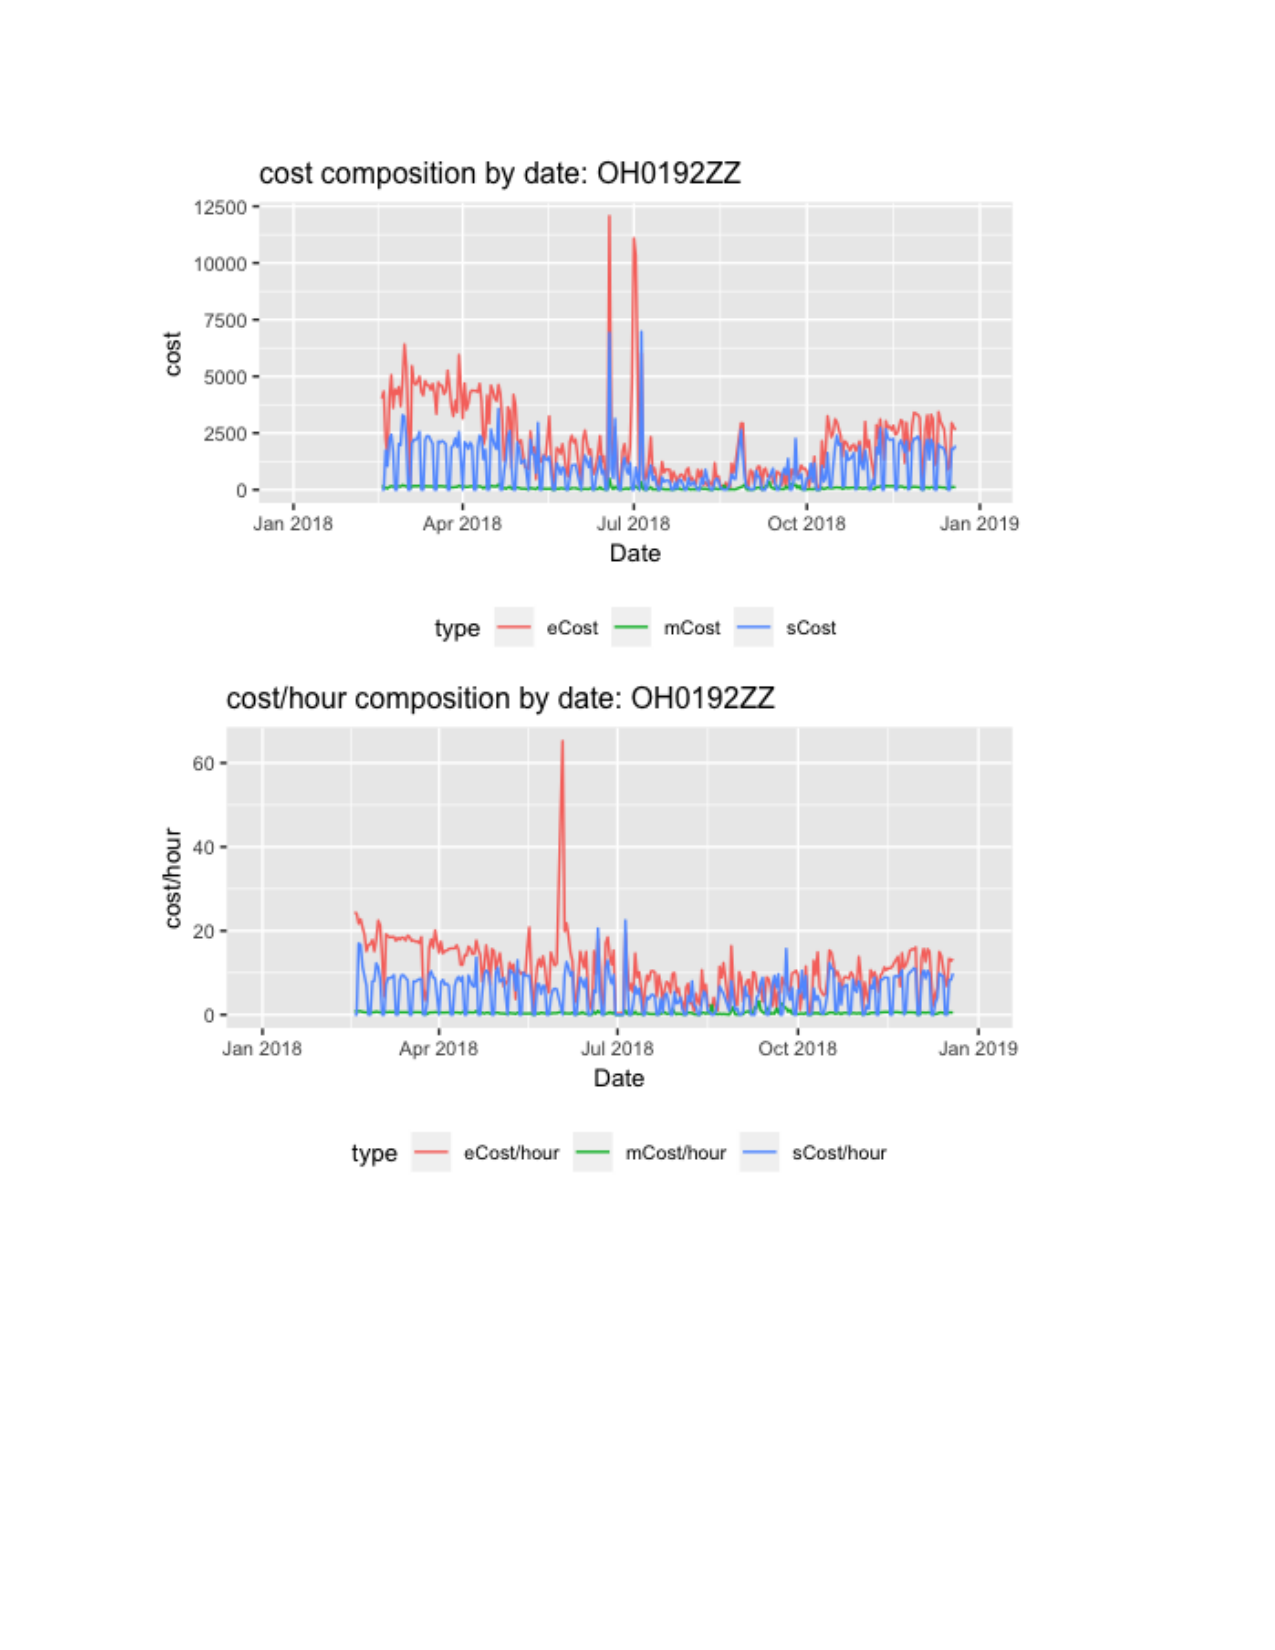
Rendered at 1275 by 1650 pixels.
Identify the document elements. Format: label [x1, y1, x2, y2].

picture [150, 150, 1025, 1200]
